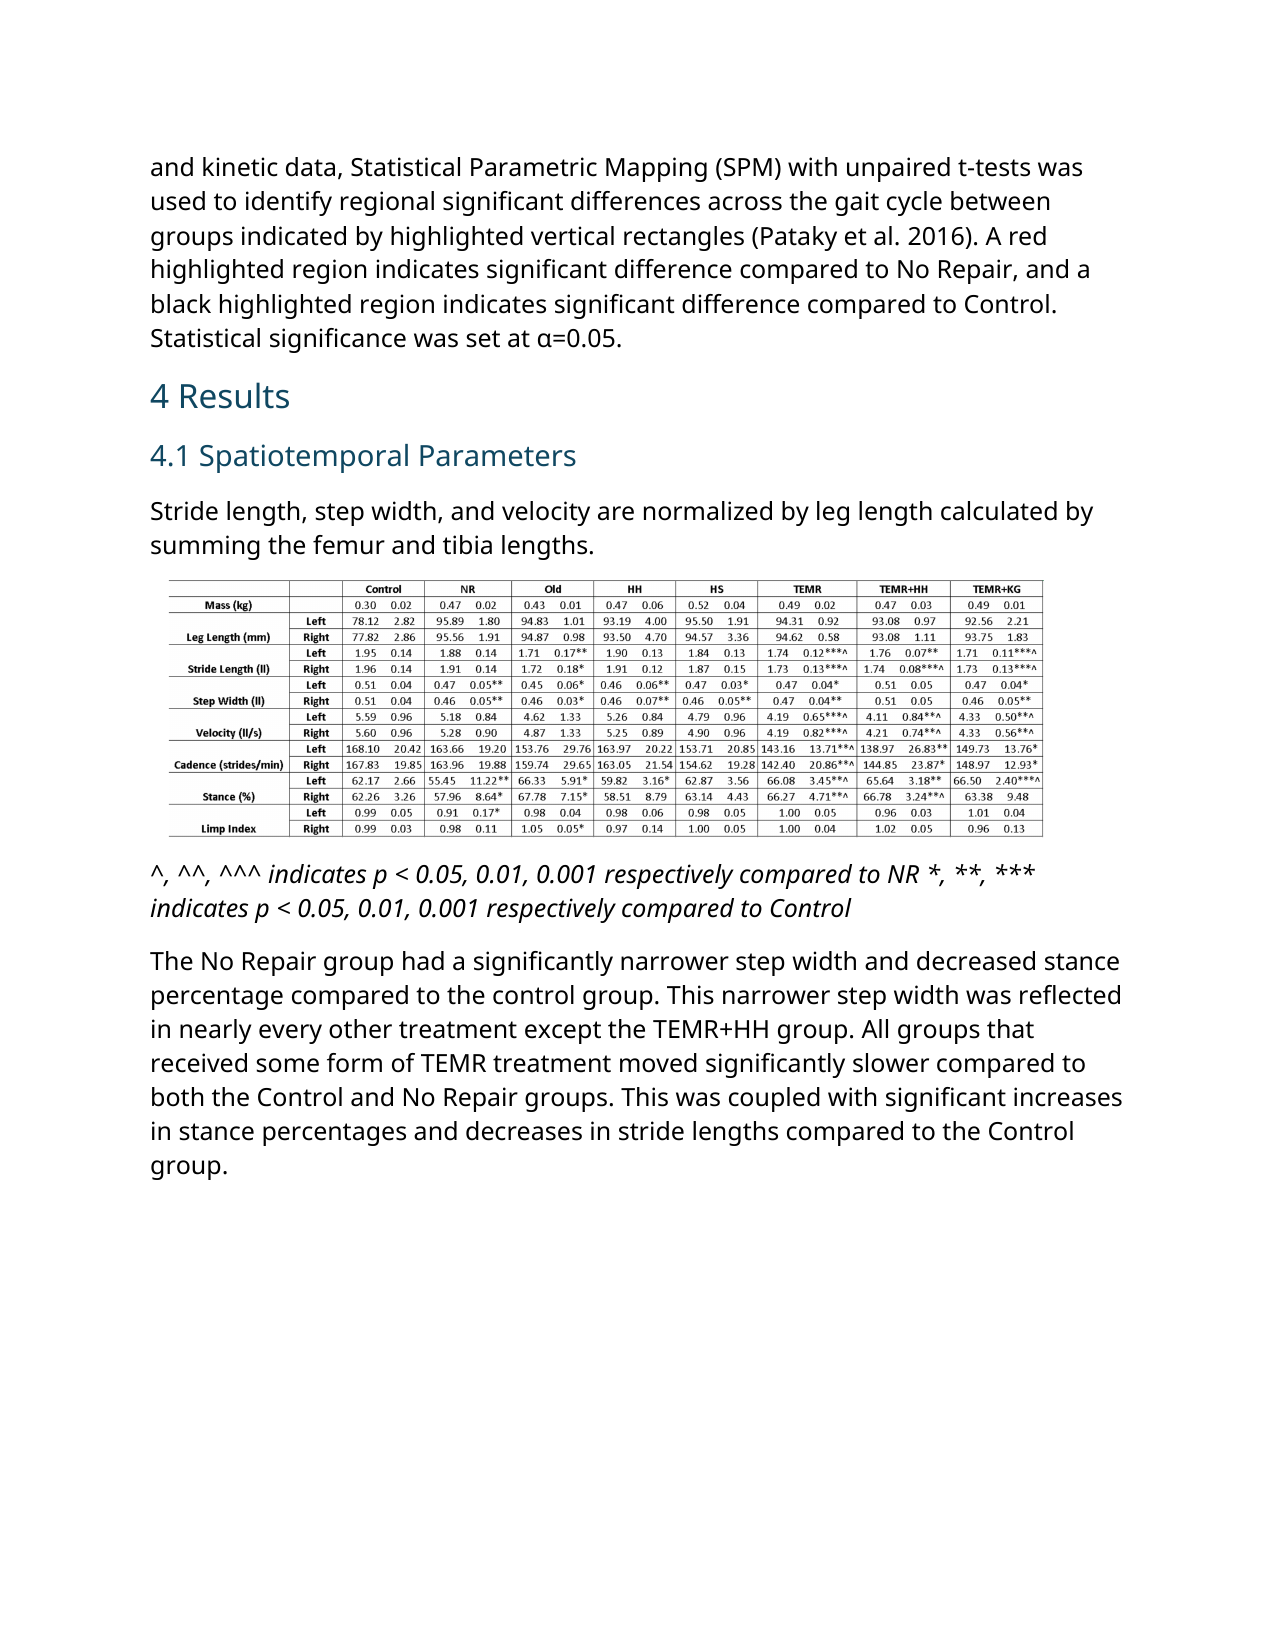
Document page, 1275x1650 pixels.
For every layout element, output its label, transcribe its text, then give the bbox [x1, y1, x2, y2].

text ^, ^^, ^^^ indicates p < 0.05, 0.01, 0.001 respectively compared to NR *, **, *** indicates p < 0.05, 0.01, 0.001 respectively compared to Control [150, 857, 1125, 925]
subtitle 4.1 Spatiotemporal Parameters [150, 435, 1125, 475]
subtitle 4 Results [150, 373, 1125, 418]
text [150, 150, 1125, 354]
text Stride length, step width, and velocity are normalized by leg length calculated by summing the femur and tibia lengths. [150, 494, 1125, 562]
text The No Repair group had a significantly narrower step width and decreased stance percentage compared to the control group. This narrower step width was reflected in nearly every other treatment except the TEMR+HH group. All groups that received some form of TEMR treatment moved significantly slower compared to both the Control and No Repair groups. This was coupled with significant increases in stance percentages and decreases in stride lengths compared to the Control group. [150, 944, 1125, 1182]
picture [168, 580, 1044, 838]
